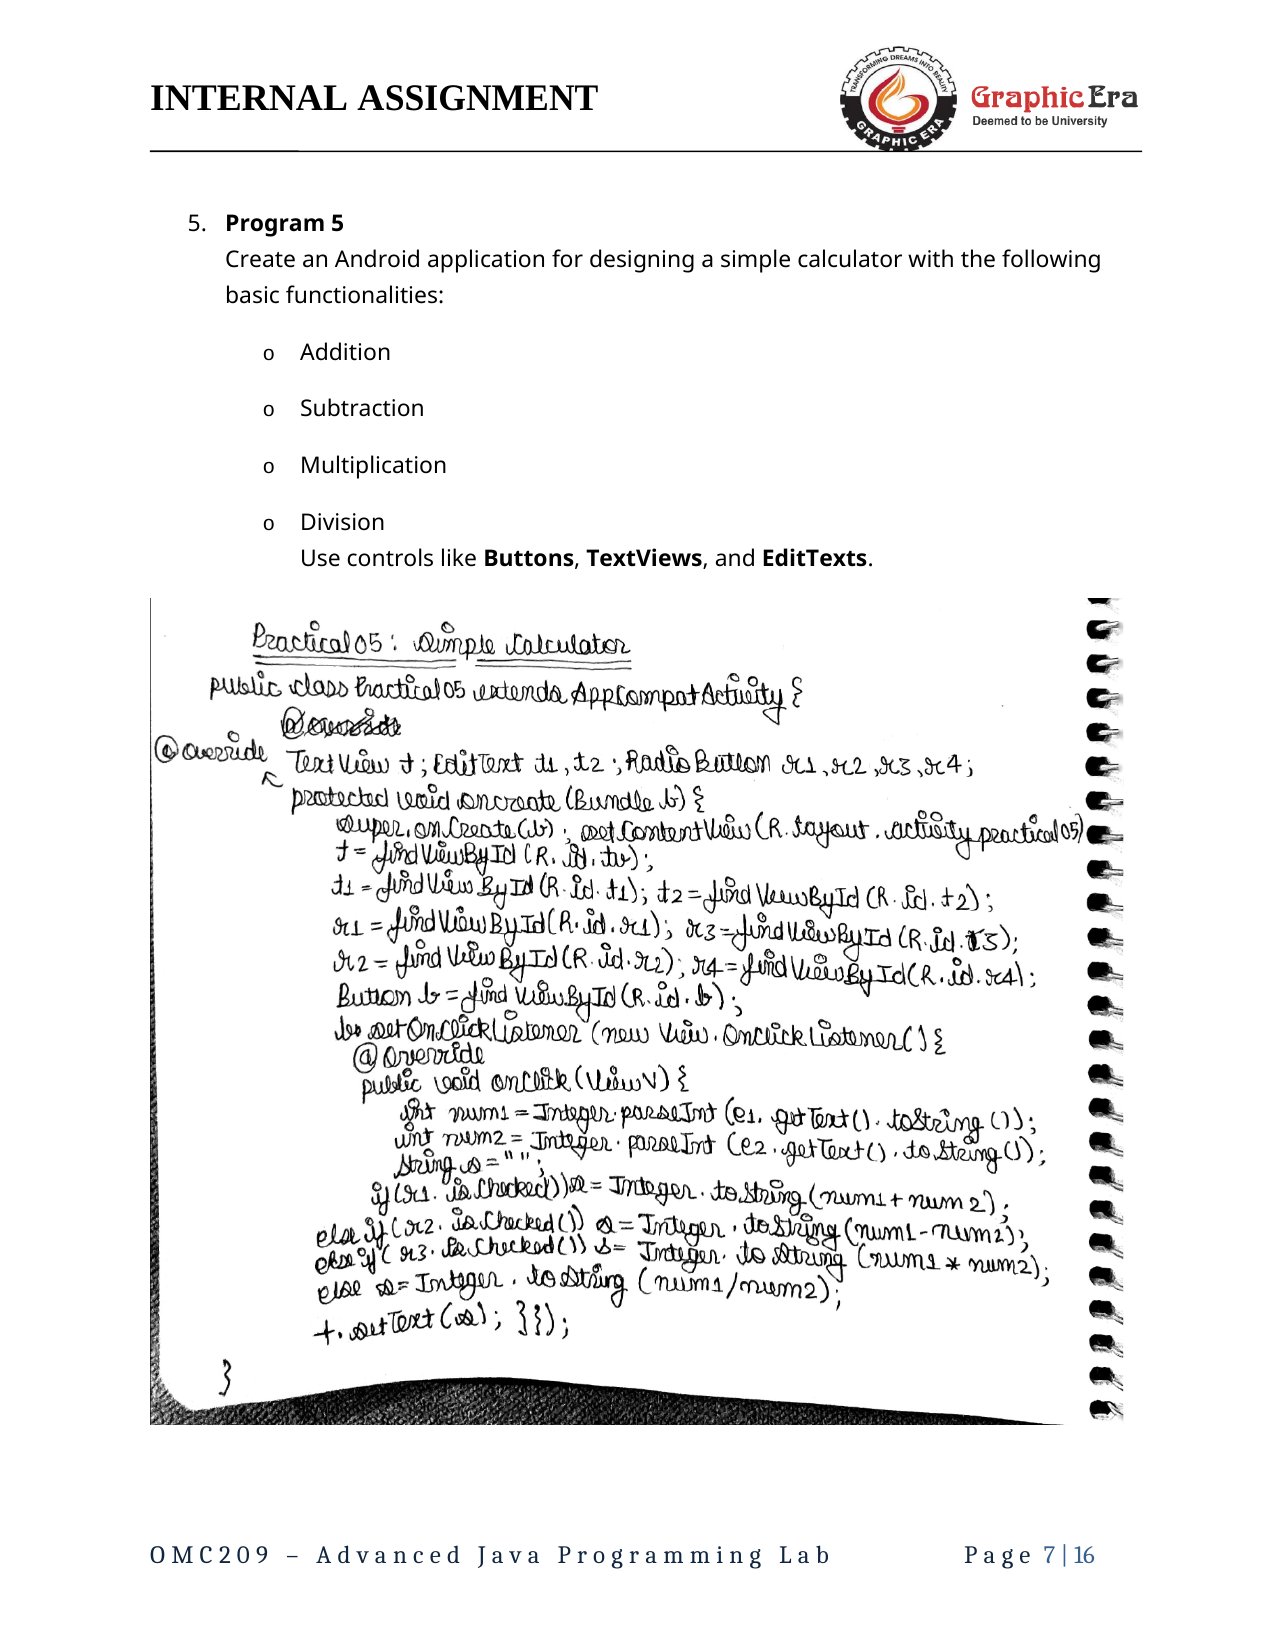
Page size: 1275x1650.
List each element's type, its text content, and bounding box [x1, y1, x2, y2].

list Program 5 Create an Android application for designing a simple calculator with the following basic functionalities: [187, 207, 1125, 310]
picture [150, 598, 1124, 1425]
picture [967, 73, 1143, 143]
list Subtraction [262, 392, 1125, 423]
picture [840, 46, 957, 150]
list Addition [262, 335, 1125, 367]
list Multiplication [262, 449, 1125, 480]
list Division Use controls like Buttons, TextViews, and EditTexts. [262, 506, 1125, 573]
